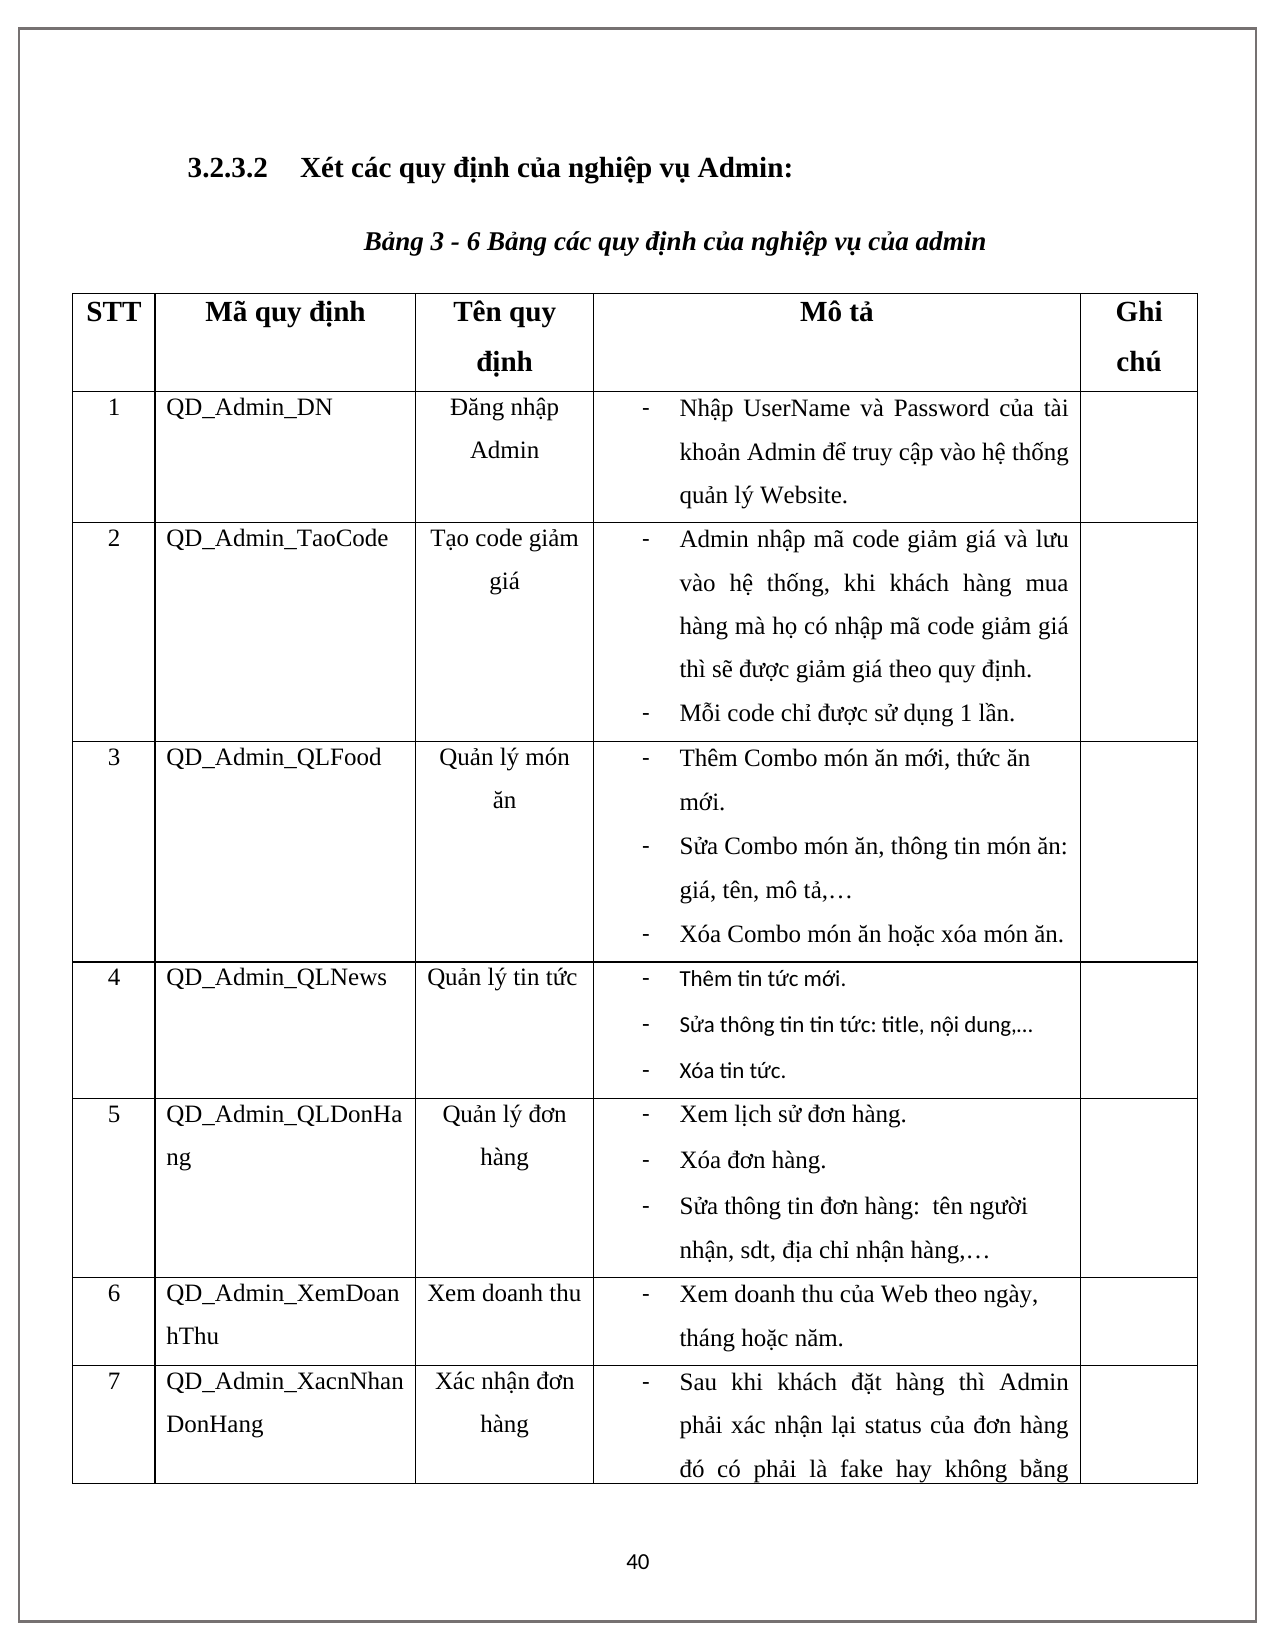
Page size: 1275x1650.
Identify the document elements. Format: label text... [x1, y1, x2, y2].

table_cell Nhập UserName và Password của tài khoản Admin để truy cập vào hệ thống quản lý Website. [594, 392, 1080, 522]
table_cell 3 [73, 742, 154, 961]
table_cell Tạo code giảm giá [416, 523, 593, 741]
table_cell 6 [73, 1278, 154, 1365]
table_cell 2 [73, 523, 154, 741]
table_cell QD_Admin_QLNews [156, 963, 415, 1098]
table_cell Quản lý đơn hàng [416, 1099, 593, 1277]
table_header Ghi chú [1081, 294, 1197, 391]
table_cell Xác nhận đơn hàng [416, 1366, 593, 1482]
table_cell Thêm tin tức mới. Sửa thông tin tin tức: title, nội dung,… Xóa tin tức. [594, 963, 1080, 1098]
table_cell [156, 1366, 415, 1482]
table_cell Xem doanh thu [416, 1278, 593, 1365]
table_cell 4 [73, 963, 154, 1098]
table_cell [1081, 742, 1197, 961]
table_cell Quản lý món ăn [416, 742, 593, 961]
table_cell Xem doanh thu của Web theo ngày, tháng hoặc năm. [594, 1278, 1080, 1365]
table_cell [1081, 392, 1197, 522]
table_cell [1081, 1366, 1197, 1482]
table_cell 1 [73, 392, 154, 522]
table_cell Xem lịch sử đơn hàng. Xóa đơn hàng. Sửa thông tin đơn hàng: tên người nhận, sdt, địa chỉ nhận hàng,… [594, 1099, 1080, 1277]
table_header Mô tả [594, 294, 1080, 391]
table_cell Đăng nhập Admin [416, 392, 593, 522]
table_cell [1081, 523, 1197, 741]
table_cell QD_Admin_QLFood [156, 742, 415, 961]
table_cell QD_Admin_DN [156, 392, 415, 522]
table_cell 5 [73, 1099, 154, 1277]
table_header Mã quy định [156, 294, 415, 391]
table_cell 7 [73, 1366, 154, 1482]
table_cell Admin nhập mã code giảm giá và lưu vào hệ thống, khi khách hàng mua hàng mà họ có nhập mã code giảm giá thì sẽ được giảm giá theo quy định. Mỗi code chỉ được sử dụng 1 lần. [594, 523, 1080, 741]
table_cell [594, 1366, 1080, 1482]
table_header STT [73, 294, 154, 391]
table_cell QD_Admin_TaoCode [156, 523, 415, 741]
text Bảng 3 - 6 Bảng các quy định của nghiệp vụ của admin [225, 225, 1125, 256]
table_cell Thêm Combo món ăn mới, thức ăn mới. Sửa Combo món ăn, thông tin món ăn: giá, tên, mô tả,… Xóa Combo món ăn hoặc xóa món ăn. [594, 742, 1080, 961]
table_header Tên quy định [416, 294, 593, 391]
table_cell [1081, 1099, 1197, 1277]
table_cell [1081, 1278, 1197, 1365]
table_cell QD_Admin_QLDonHang [156, 1099, 415, 1277]
table_cell [1081, 963, 1197, 1098]
table_cell QD_Admin_XemDoanhThu [156, 1278, 415, 1365]
list Xét các quy định của nghiệp vụ Admin: [187, 150, 1125, 183]
table_cell Quản lý tin tức [416, 963, 593, 1098]
